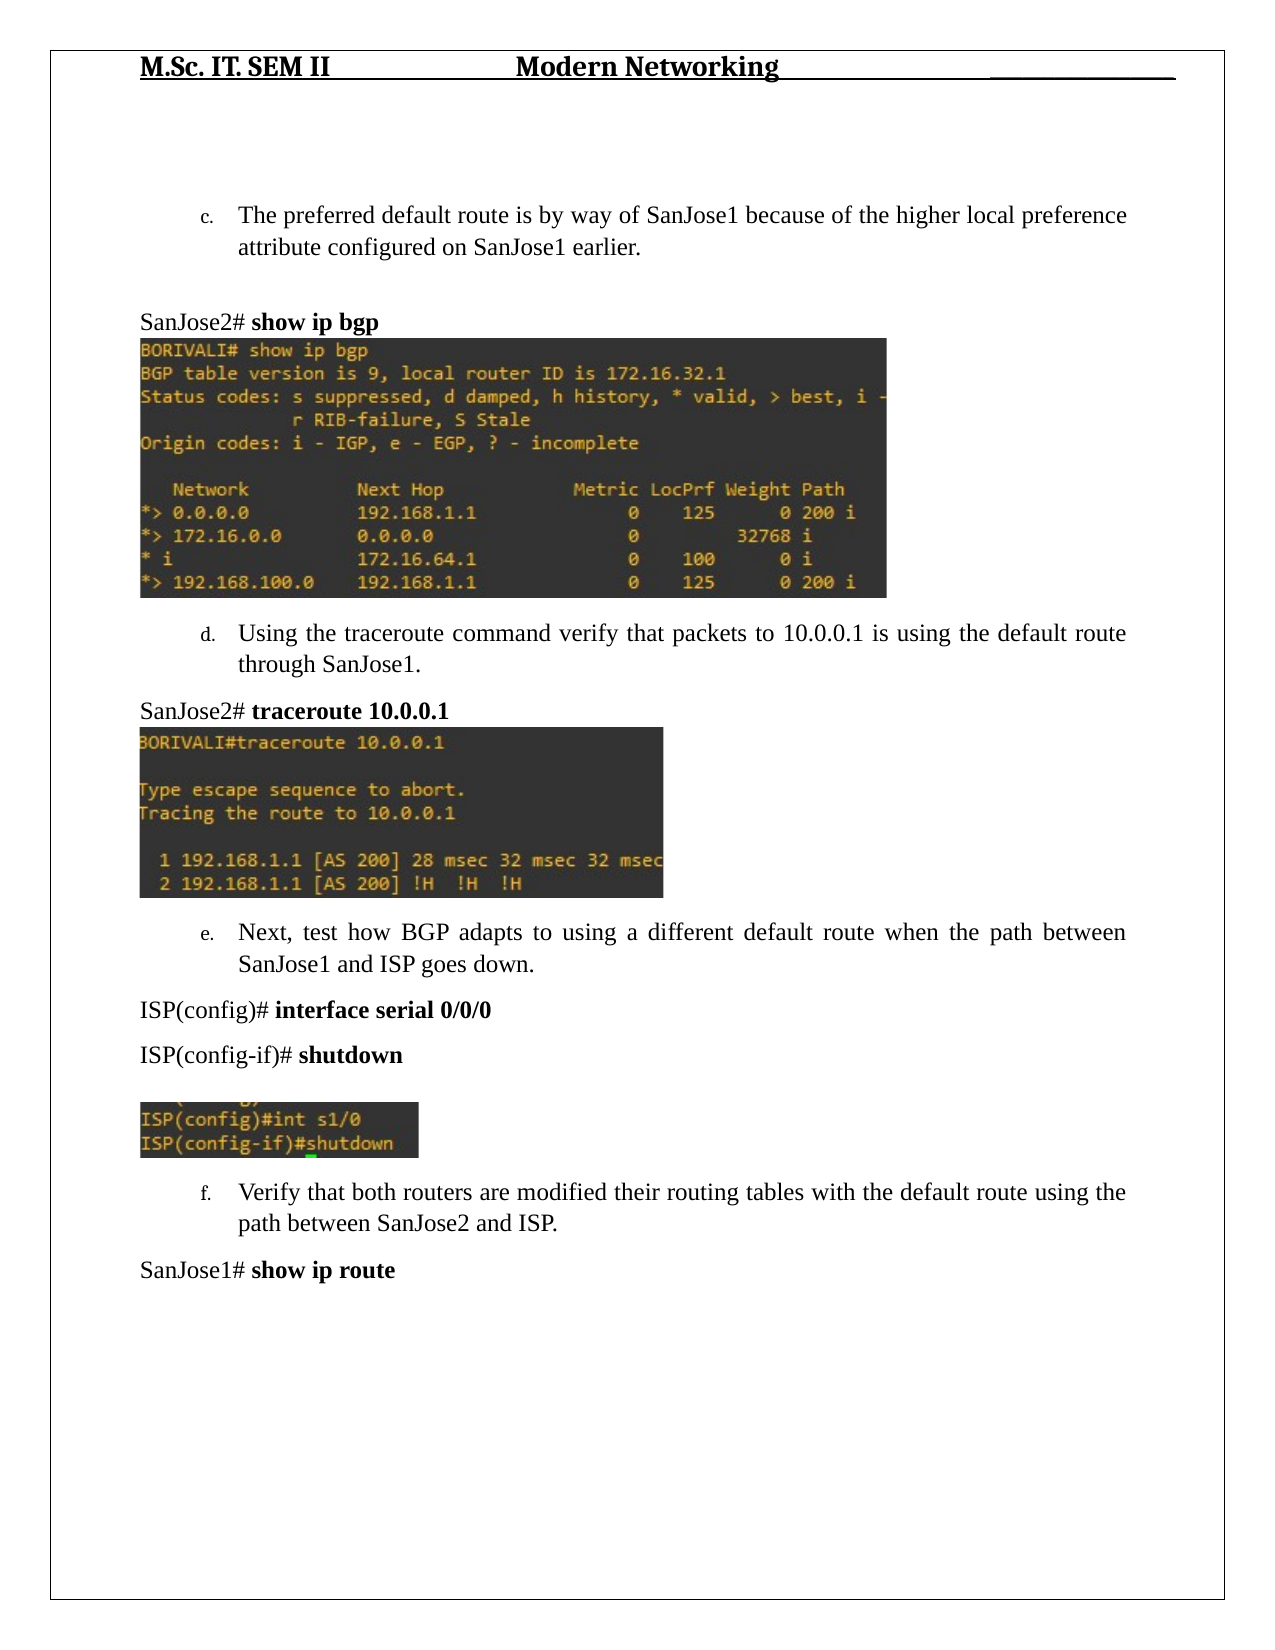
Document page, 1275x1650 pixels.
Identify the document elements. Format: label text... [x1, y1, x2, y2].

text SanJose2# show ip bgp [139, 307, 1189, 336]
text ISP(config)# interface serial 0/0/0 [139, 995, 1189, 1024]
picture [139, 1102, 419, 1158]
text SanJose2# traceroute 10.0.0.1 [139, 696, 1189, 725]
list Next, test how BGP adapts to using a different default route when the path between SanJose1 and ISP goes down. [200, 917, 1128, 977]
picture [139, 338, 887, 598]
list The preferred default route is by way of SanJose1 because of the higher local preference attribute configured on SanJose1 earlier. [200, 200, 1128, 261]
list Using the traceroute command verify that packets to 10.0.0.1 is using the default route through SanJose1. [200, 618, 1128, 678]
list Verify that both routers are modified their routing tables with the default route using the path between SanJose2 and ISP. [200, 1177, 1128, 1237]
picture [139, 727, 664, 898]
text SanJose1# show ip route [139, 1255, 1189, 1284]
text ISP(config-if)# shutdown [139, 1041, 1128, 1069]
